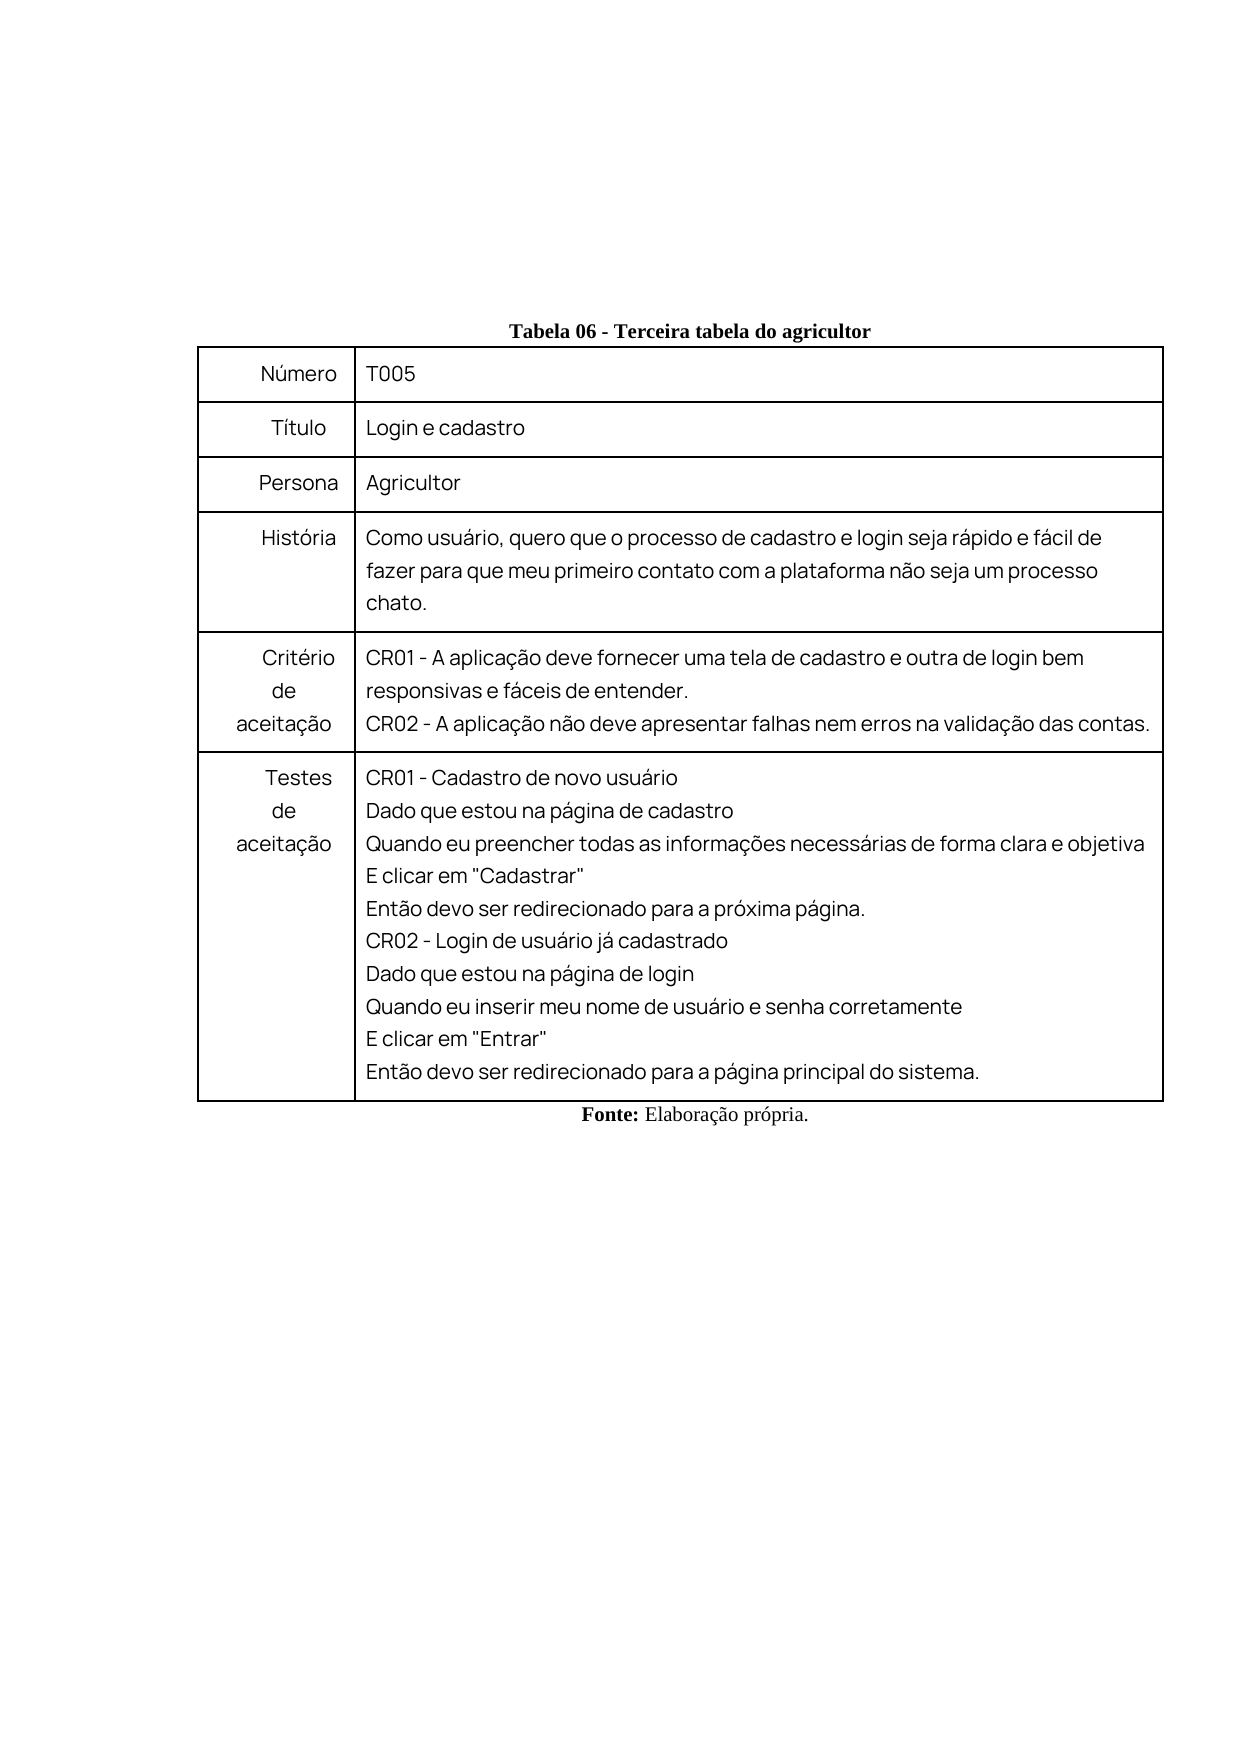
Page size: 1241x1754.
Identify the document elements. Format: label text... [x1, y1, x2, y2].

text Fonte: Elaboração própria. [195, 1102, 1165, 1126]
table_cell CR01 - Cadastro de novo usuário Dado que estou na página de cadastro Quando eu preencher todas as informações necessárias de forma clara e objetiva E clicar em "Cadastrar" Então devo ser redirecionado para a próxima página. CR02 - Login de usuário já cadastrado Dado que estou na página de login Quando eu inserir meu nome de usuário e senha corretamente E clicar em "Entrar" Então devo ser redirecionado para a página principal do sistema. [356, 753, 1162, 1099]
table_cell Como usuário, quero que o processo de cadastro e login seja rápido e fácil de fazer para que meu primeiro contato com a plataforma não seja um processo chato. [356, 513, 1162, 631]
table_cell História [199, 513, 354, 631]
table_cell Critério de aceitação [199, 633, 354, 751]
table_cell Testes de aceitação [199, 753, 354, 1099]
table_cell Persona [199, 458, 354, 511]
text Tabela 06 - Terceira tabela do agricultor [195, 319, 1155, 343]
table_cell CR01 - A aplicação deve fornecer uma tela de cadastro e outra de login bem responsivas e fáceis de entender. CR02 - A aplicação não deve apresentar falhas nem erros na validação das contas. [356, 633, 1162, 751]
table_cell Título [199, 403, 354, 456]
table_header Número [199, 348, 354, 401]
table_cell Login e cadastro [356, 403, 1162, 456]
table_cell Agricultor [356, 458, 1162, 511]
table_header T005 [356, 348, 1162, 401]
